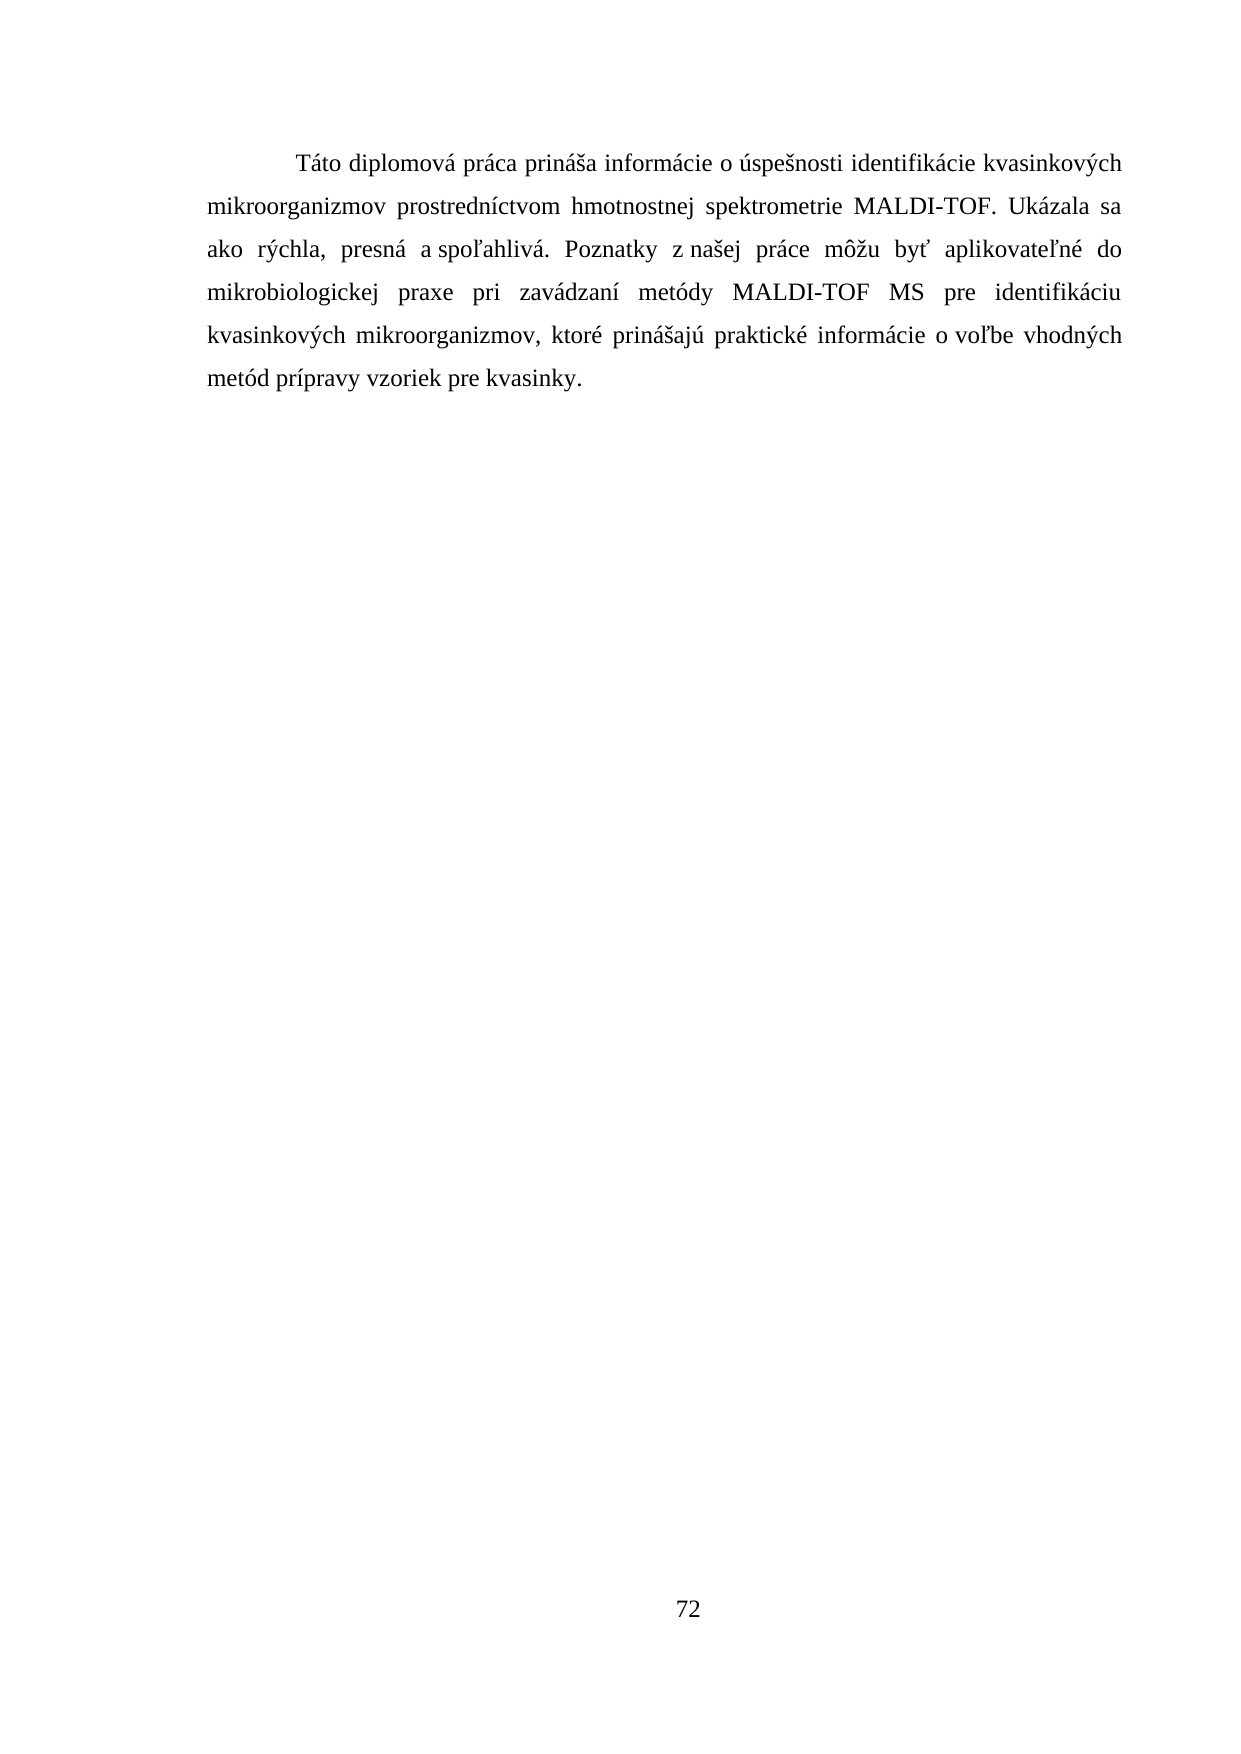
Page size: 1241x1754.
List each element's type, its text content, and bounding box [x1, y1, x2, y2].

text Táto diplomová práca prináša informácie o úspešnosti identifikácie kvasinkových mikroorganizmov prostredníctvom hmotnostnej spektrometrie MALDI-TOF. Ukázala sa ako rýchla, presná a spoľahlivá. Poznatky z našej práce môžu byť aplikovateľné do mikrobiologickej praxe pri zavádzaní metódy MALDI-TOF MS pre identifikáciu kvasinkových mikroorganizmov, ktoré prinášajú praktické informácie o voľbe vhodných metód prípravy vzoriek pre kvasinky. [207, 148, 1122, 392]
